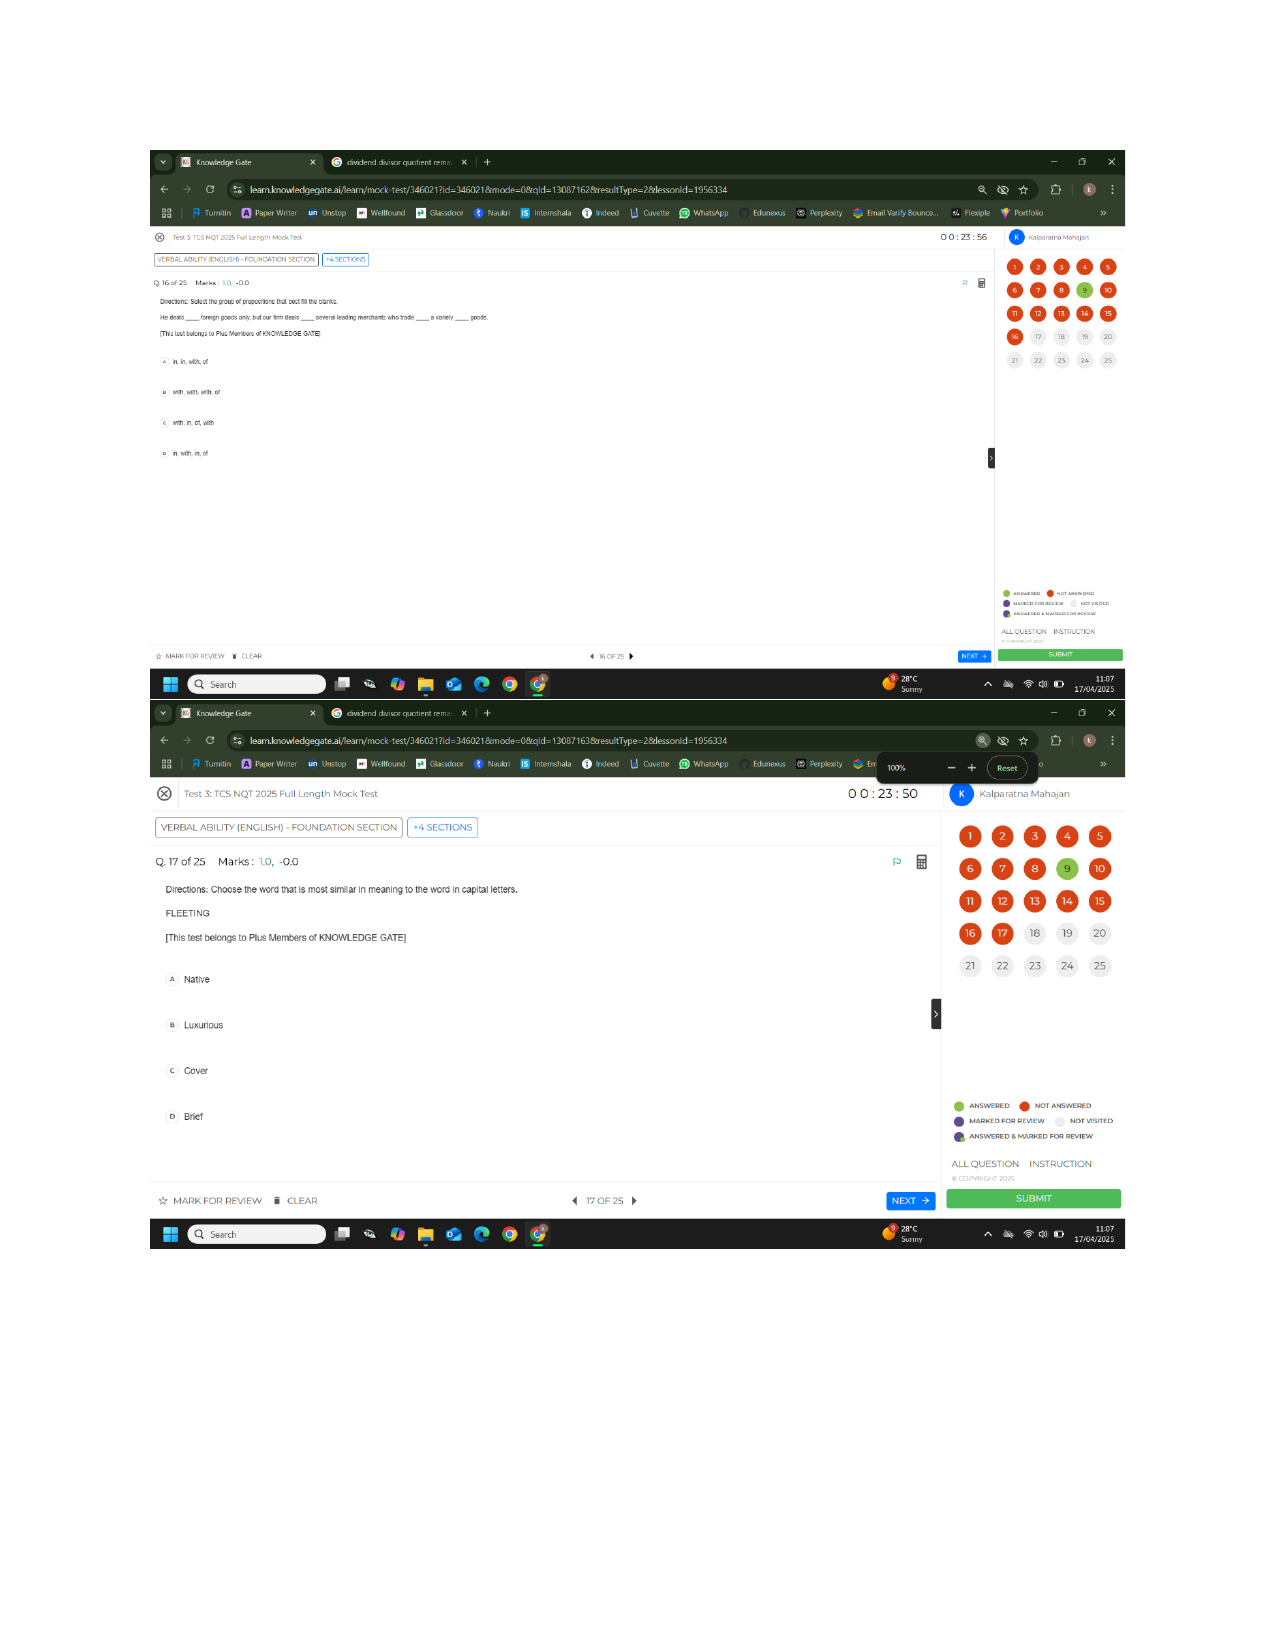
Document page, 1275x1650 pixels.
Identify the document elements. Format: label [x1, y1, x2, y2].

picture [150, 700, 1125, 1249]
picture [150, 150, 1125, 699]
